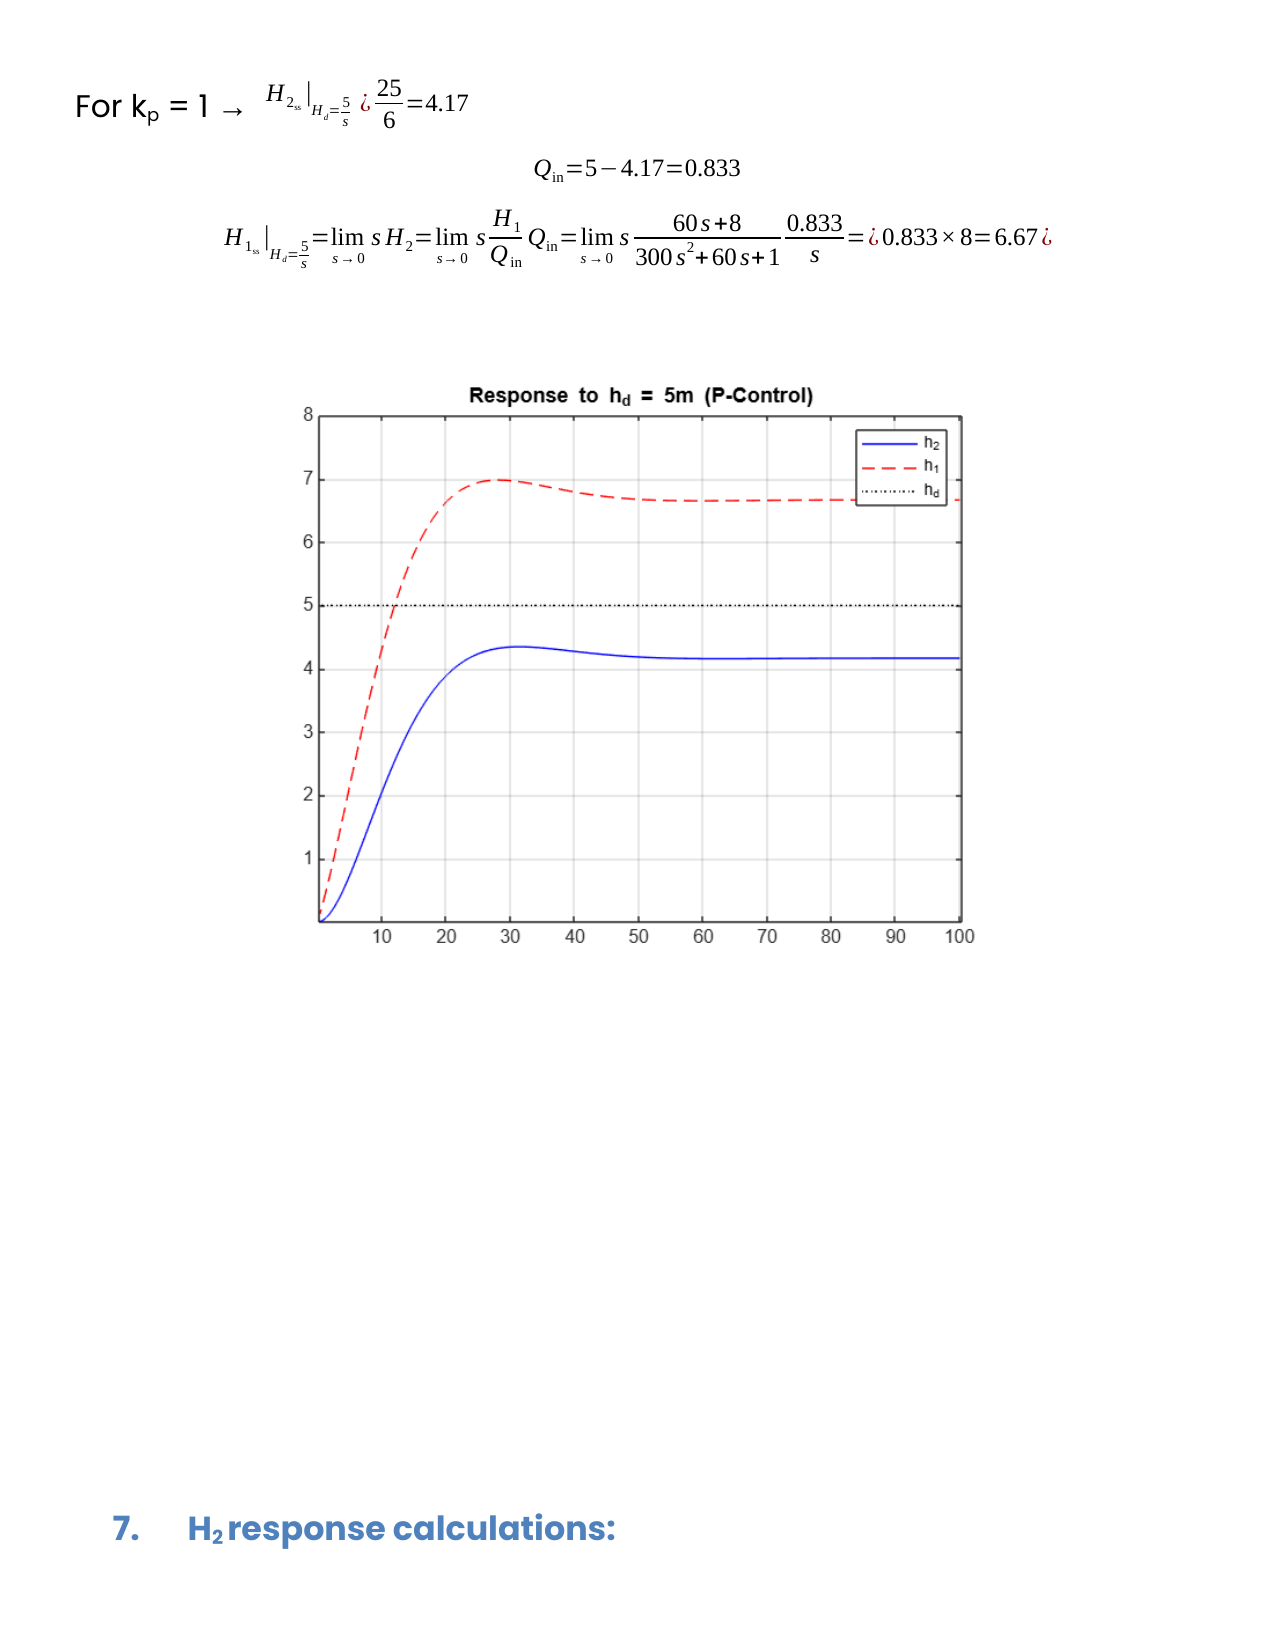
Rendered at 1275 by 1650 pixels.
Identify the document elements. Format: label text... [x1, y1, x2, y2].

text For kp = 1 → [75, 142, 1200, 201]
picture [238, 445, 1037, 1033]
